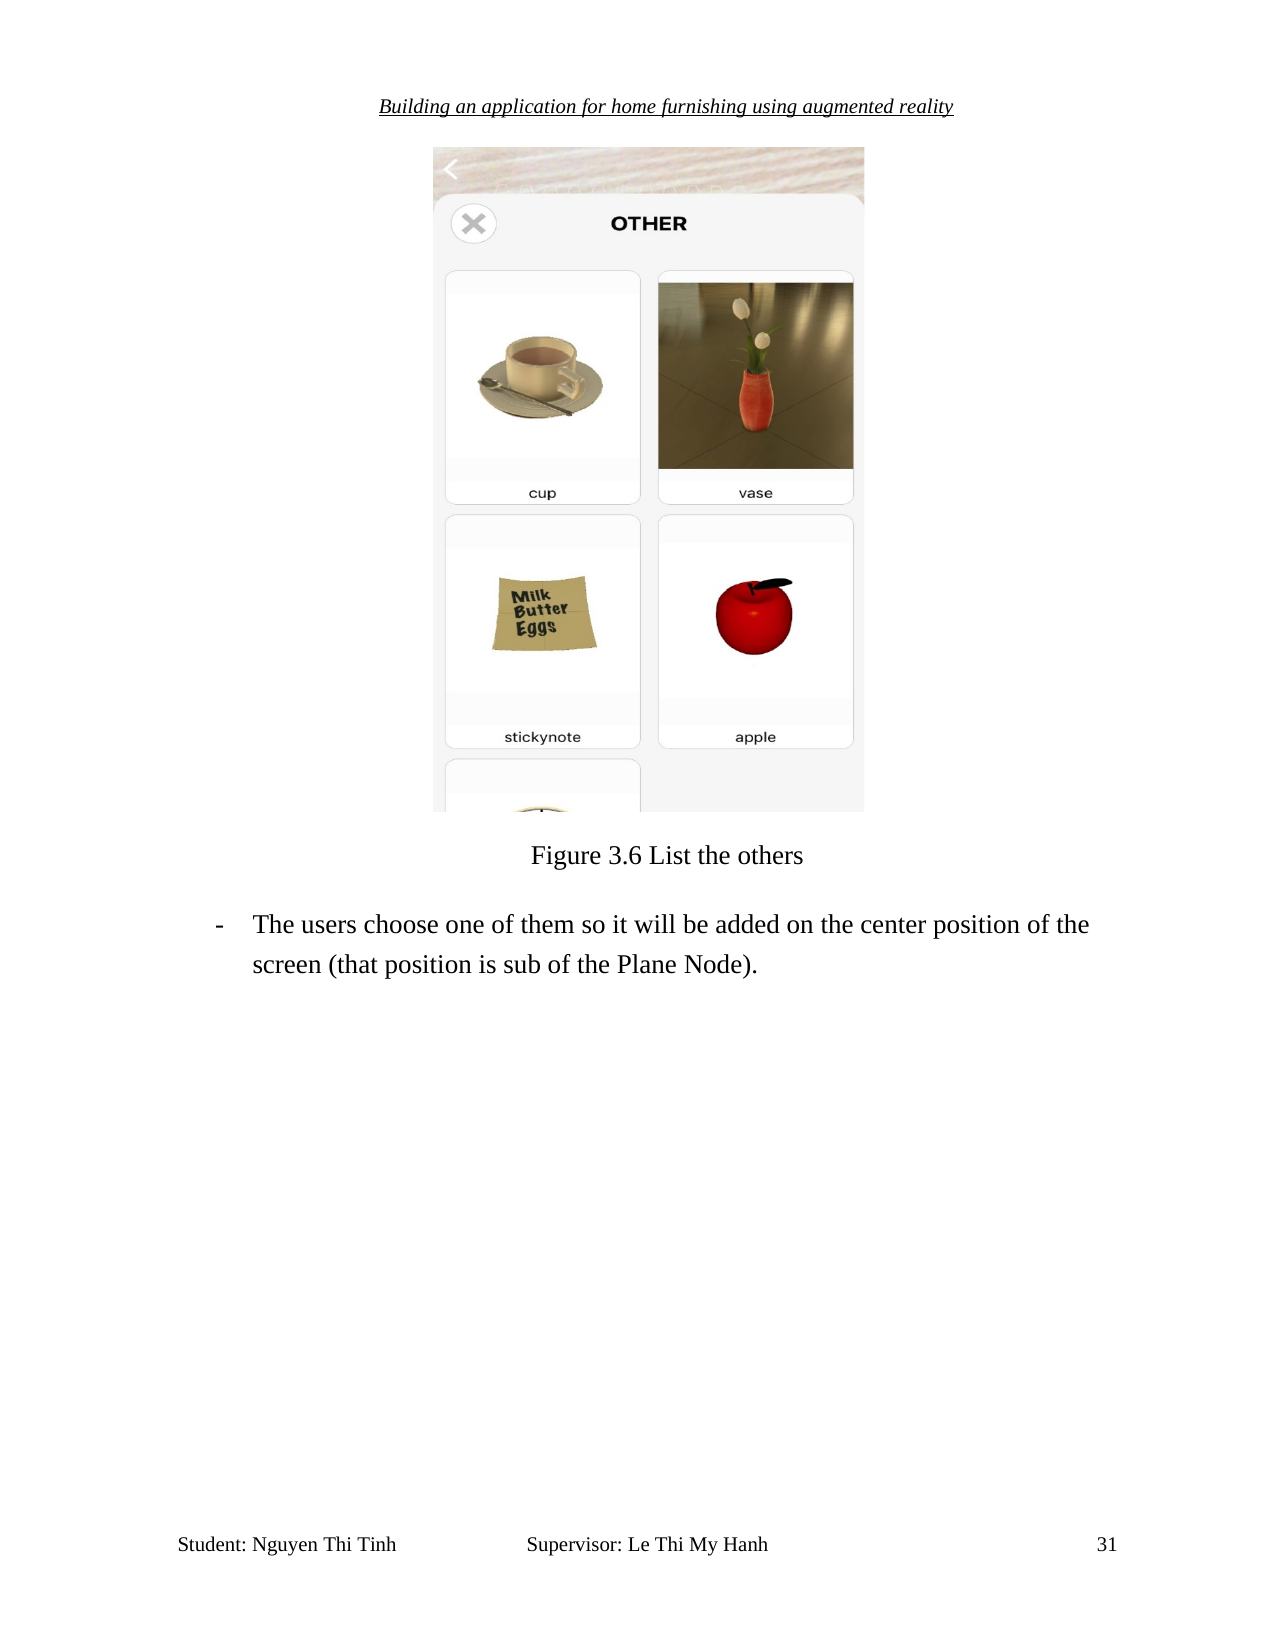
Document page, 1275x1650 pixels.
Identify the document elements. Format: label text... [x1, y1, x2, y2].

picture [433, 147, 865, 812]
text Figure 3.6 List the others [177, 839, 1157, 870]
list The users choose one of them so it will be added on the center position of the screen (that position is sub of the Plane Node). [215, 908, 1120, 979]
